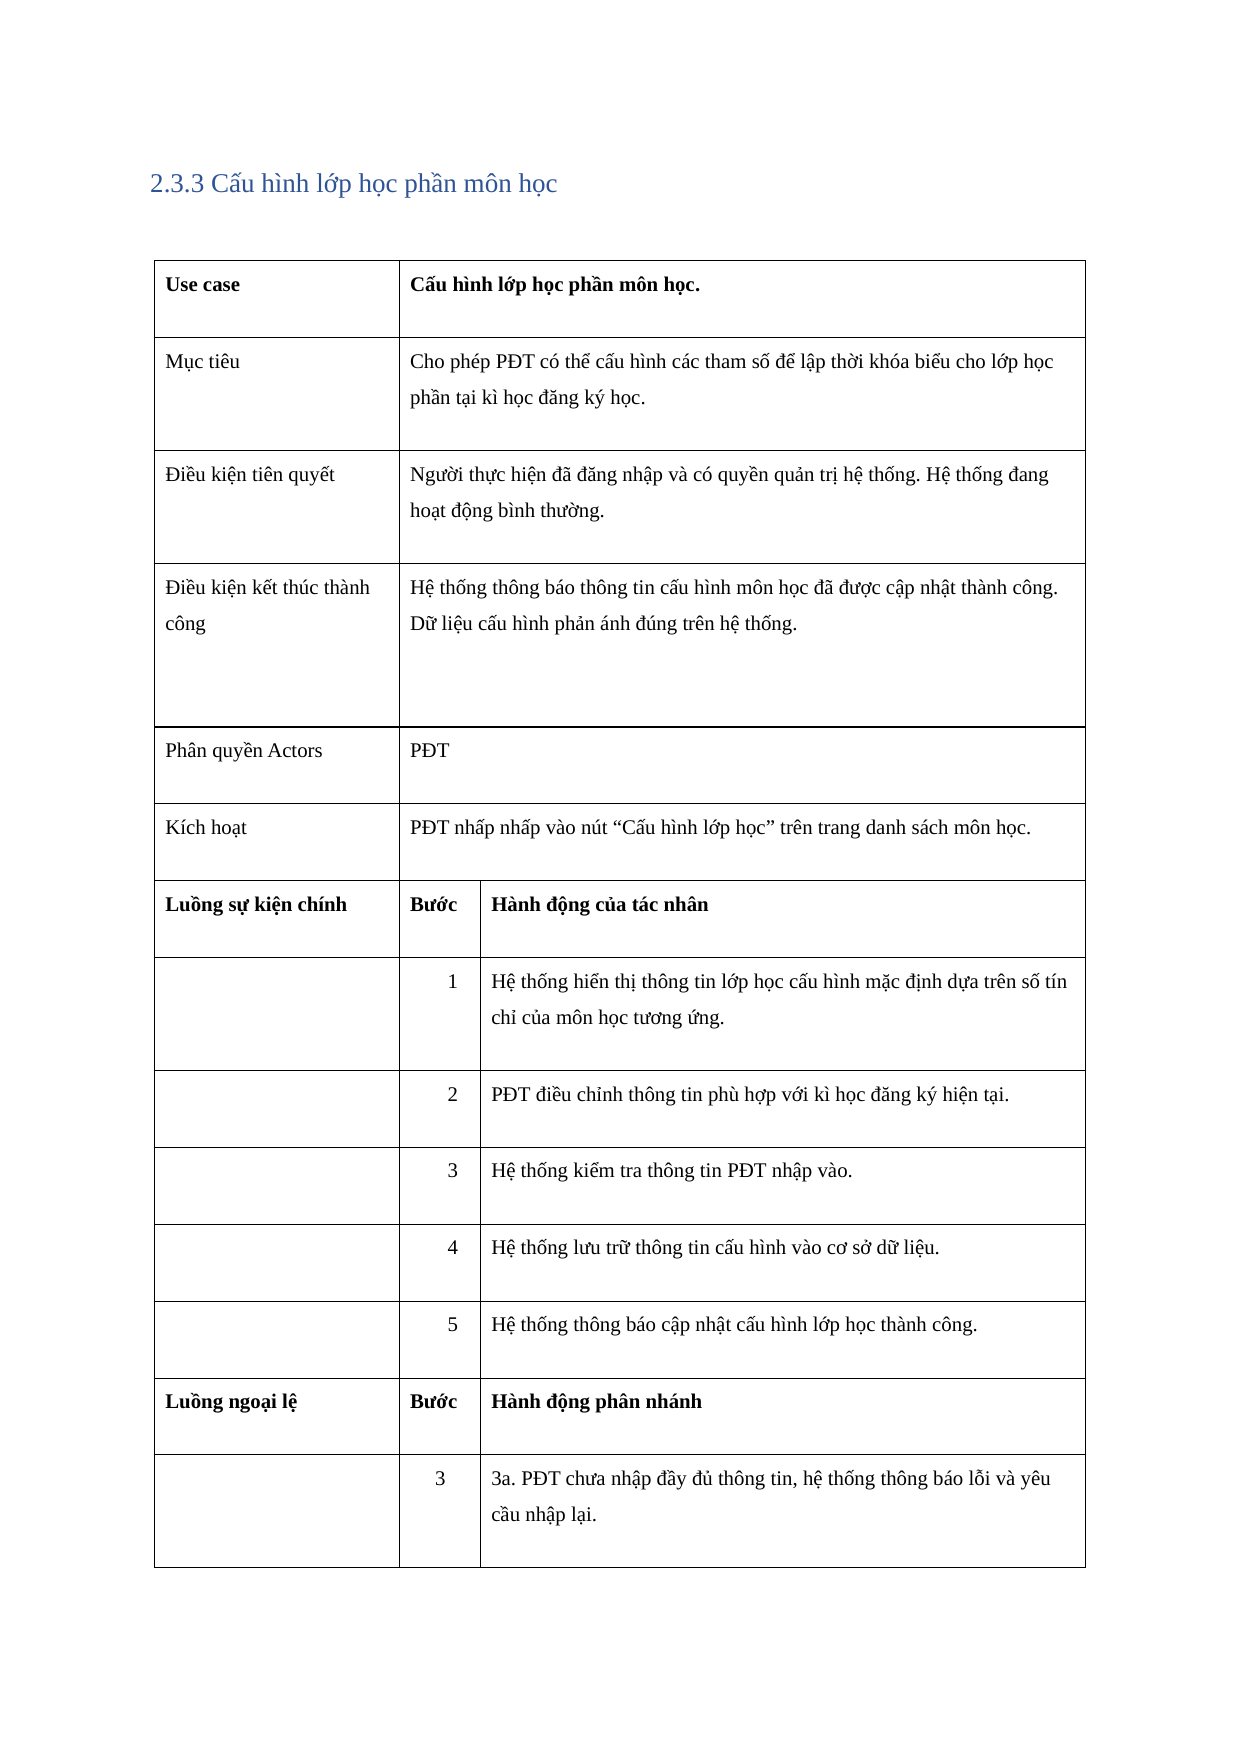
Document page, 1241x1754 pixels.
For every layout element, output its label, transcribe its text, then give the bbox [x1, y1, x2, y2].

table_cell PĐT nhấp nhấp vào nút “Cấu hình lớp học” trên trang danh sách môn học. [400, 804, 1085, 880]
table_cell Hành động của tác nhân [481, 881, 1085, 957]
subtitle 2.3.3 Cấu hình lớp học phần môn học [150, 167, 1090, 198]
table_cell [155, 1302, 399, 1377]
table_cell Luồng ngoại lệ [155, 1379, 399, 1454]
table_cell Hành động phân nhánh [481, 1379, 1085, 1454]
table_header Cấu hình lớp học phần môn học. [400, 261, 1085, 337]
table_cell [155, 1071, 399, 1147]
table_cell [155, 1455, 399, 1567]
table_cell 1 [400, 958, 480, 1070]
table_cell 2 [400, 1071, 480, 1147]
table_cell Hệ thống thông báo thông tin cấu hình môn học đã được cập nhật thành công. Dữ liệu cấu hình phản ánh đúng trên hệ thống. [400, 564, 1085, 726]
table_cell 5 [400, 1302, 480, 1377]
table_cell PĐT [400, 728, 1085, 803]
table_cell [155, 1148, 399, 1224]
table_cell Hệ thống kiểm tra thông tin PĐT nhập vào. [481, 1148, 1085, 1224]
table_cell 3a. PĐT chưa nhập đầy đủ thông tin, hệ thống thông báo lỗi và yêu cầu nhập lại. [481, 1455, 1085, 1567]
table_cell [155, 1225, 399, 1301]
table_cell Hệ thống hiển thị thông tin lớp học cấu hình mặc định dựa trên số tín chỉ của môn học tương ứng. [481, 958, 1085, 1070]
table_cell [155, 958, 399, 1070]
table_cell Luồng sự kiện chính [155, 881, 399, 957]
table_header Use case [155, 261, 399, 337]
table_cell Mục tiêu [155, 338, 399, 450]
table_cell Phân quyền Actors [155, 728, 399, 803]
table_cell Kích hoạt [155, 804, 399, 880]
table_cell Cho phép PĐT có thể cấu hình các tham số để lập thời khóa biểu cho lớp học phần tại kì học đăng ký học. [400, 338, 1085, 450]
table_cell PĐT điều chỉnh thông tin phù hợp với kì học đăng ký hiện tại. [481, 1071, 1085, 1147]
table_cell Điều kiện tiên quyết [155, 451, 399, 563]
table_cell Người thực hiện đã đăng nhập và có quyền quản trị hệ thống. Hệ thống đang hoạt động bình thường. [400, 451, 1085, 563]
table_cell 3 [400, 1148, 480, 1224]
table_cell Điều kiện kết thúc thành công [155, 564, 399, 726]
table_cell Bước [400, 881, 480, 957]
table_cell 4 [400, 1225, 480, 1301]
table_cell 3 [400, 1455, 480, 1567]
table_cell Hệ thống thông báo cập nhật cấu hình lớp học thành công. [481, 1302, 1085, 1377]
table_cell Bước [400, 1379, 480, 1454]
table_cell Hệ thống lưu trữ thông tin cấu hình vào cơ sở dữ liệu. [481, 1225, 1085, 1301]
